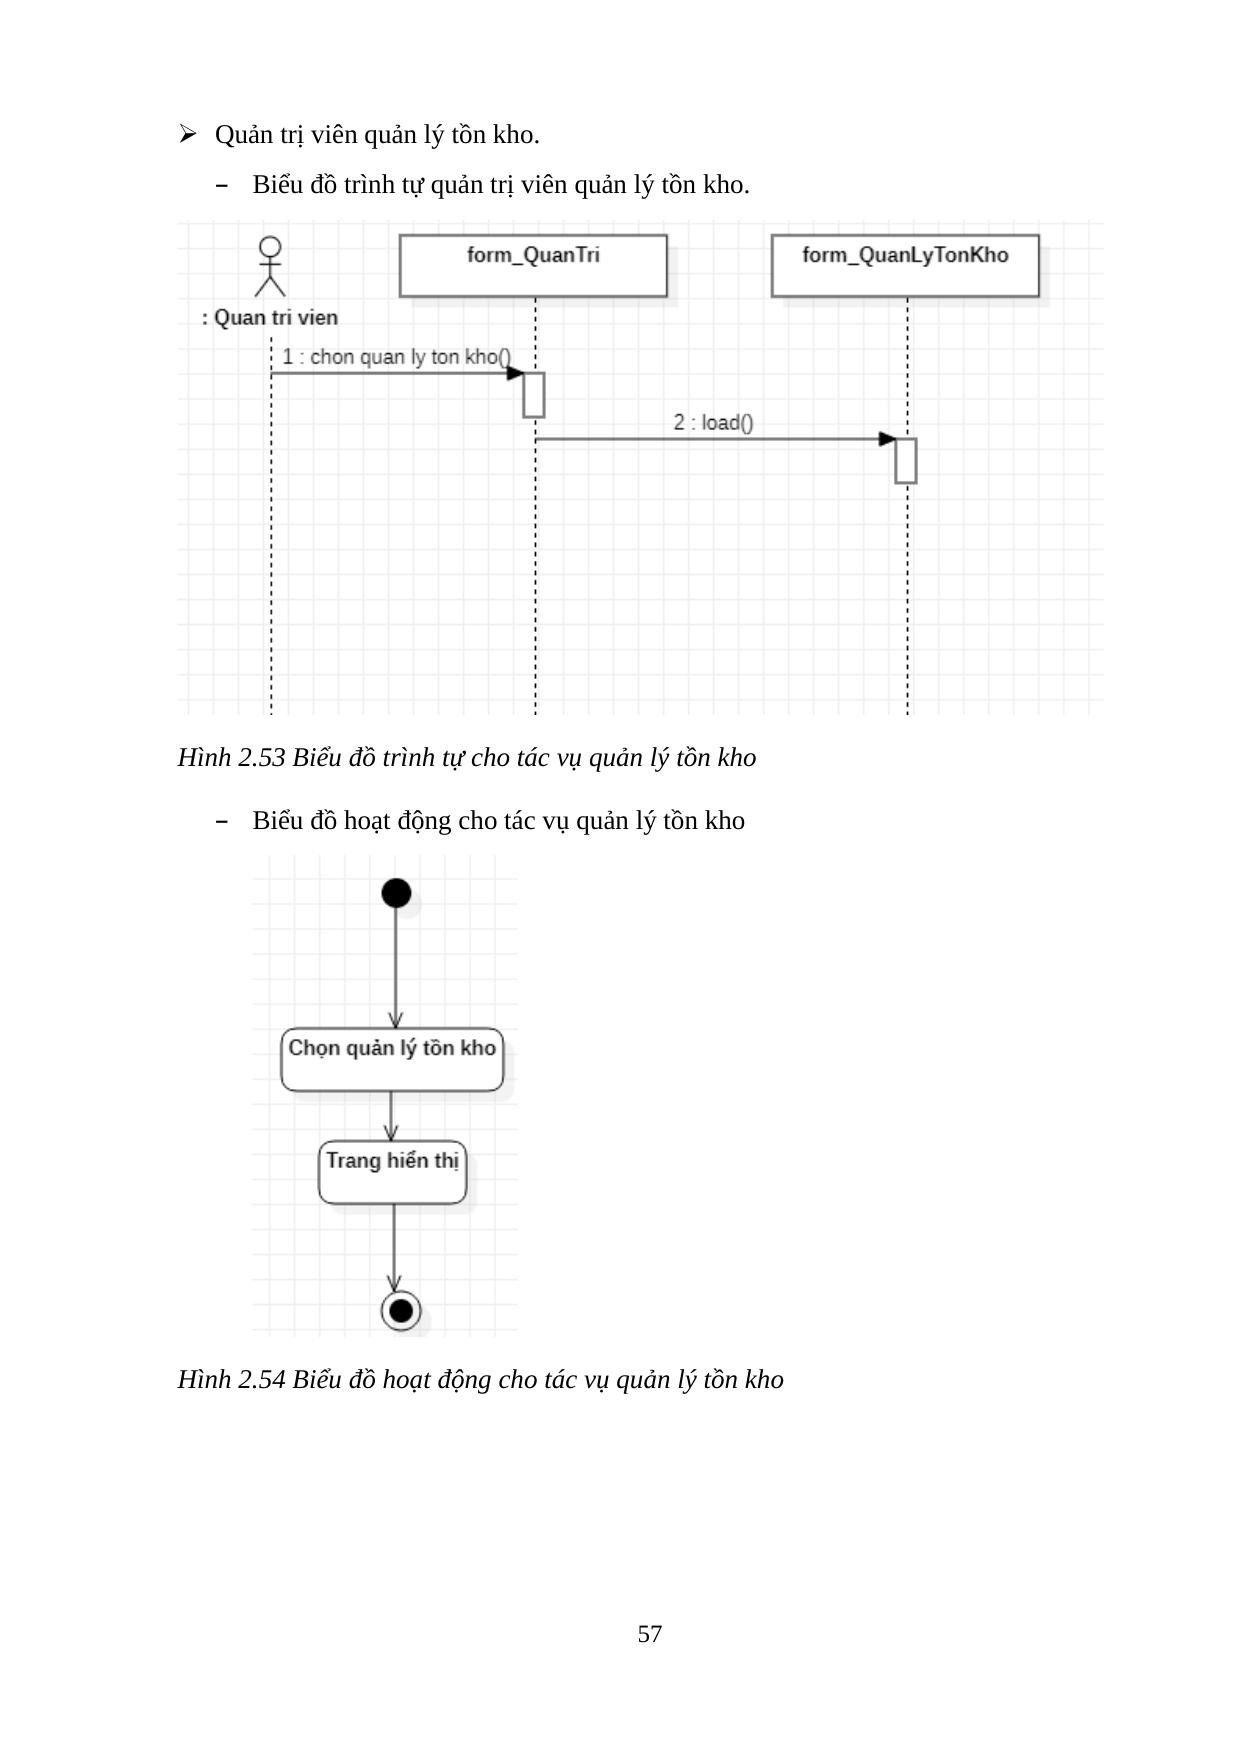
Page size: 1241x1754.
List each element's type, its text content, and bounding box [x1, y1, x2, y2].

picture [252, 855, 518, 1337]
picture [177, 220, 1104, 715]
list Biểu đồ trình tự quản trị viên quản lý tồn kho. [215, 165, 1122, 202]
list Quản trị viên quản lý tồn kho. [177, 118, 1122, 149]
list Biểu đồ hoạt động cho tác vụ quản lý tồn kho [215, 800, 1122, 837]
